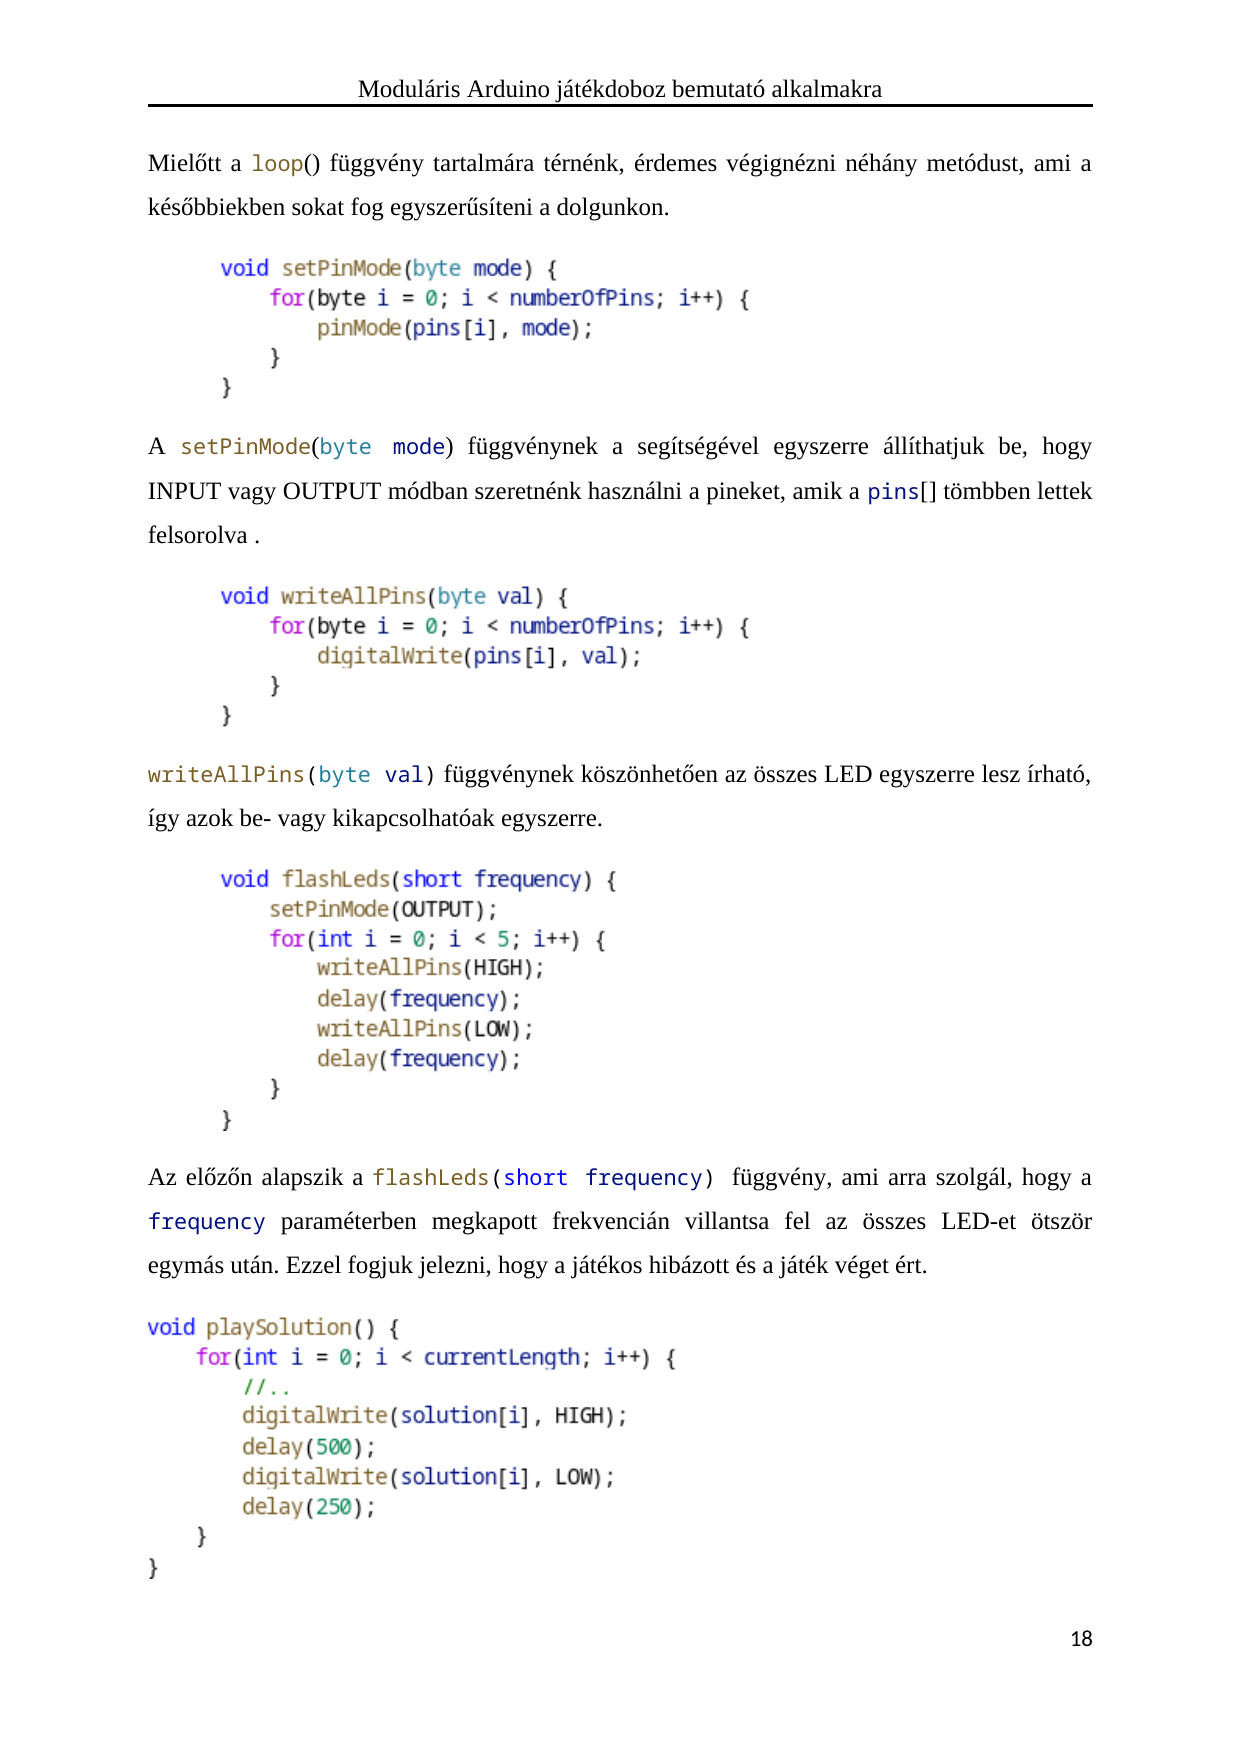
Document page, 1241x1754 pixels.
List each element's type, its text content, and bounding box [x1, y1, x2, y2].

text Mielőtt a loop() függvény tartalmára térnénk, érdemes végignézni néhány metódust, ami a későbbiekben sokat fog egyszerűsíteni a dolgunkon. [148, 148, 1093, 221]
text A setPinMode(byte mode) függvénynek a segítségével egyszerre állíthatjuk be, hogy INPUT vagy OUTPUT módban szeretnénk használni a pineket, amik a pins[] tömbben lettek felsorolva . [148, 431, 1093, 548]
text writeAllPins(byte val) függvénynek köszönhetően az összes LED egyszerre lesz írható, így azok be- vagy kikapcsolhatóak egyszerre. [148, 759, 1093, 832]
text Az előzőn alapszik a flashLeds(short frequency) függvény, ami arra szolgál, hogy a frequency paraméterben megkapott frekvencián villantsa fel az összes LED-et ötször egymás után. Ezzel fogjuk jelezni, hogy a játékos hibázott és a játék véget ért. [148, 1162, 1093, 1279]
